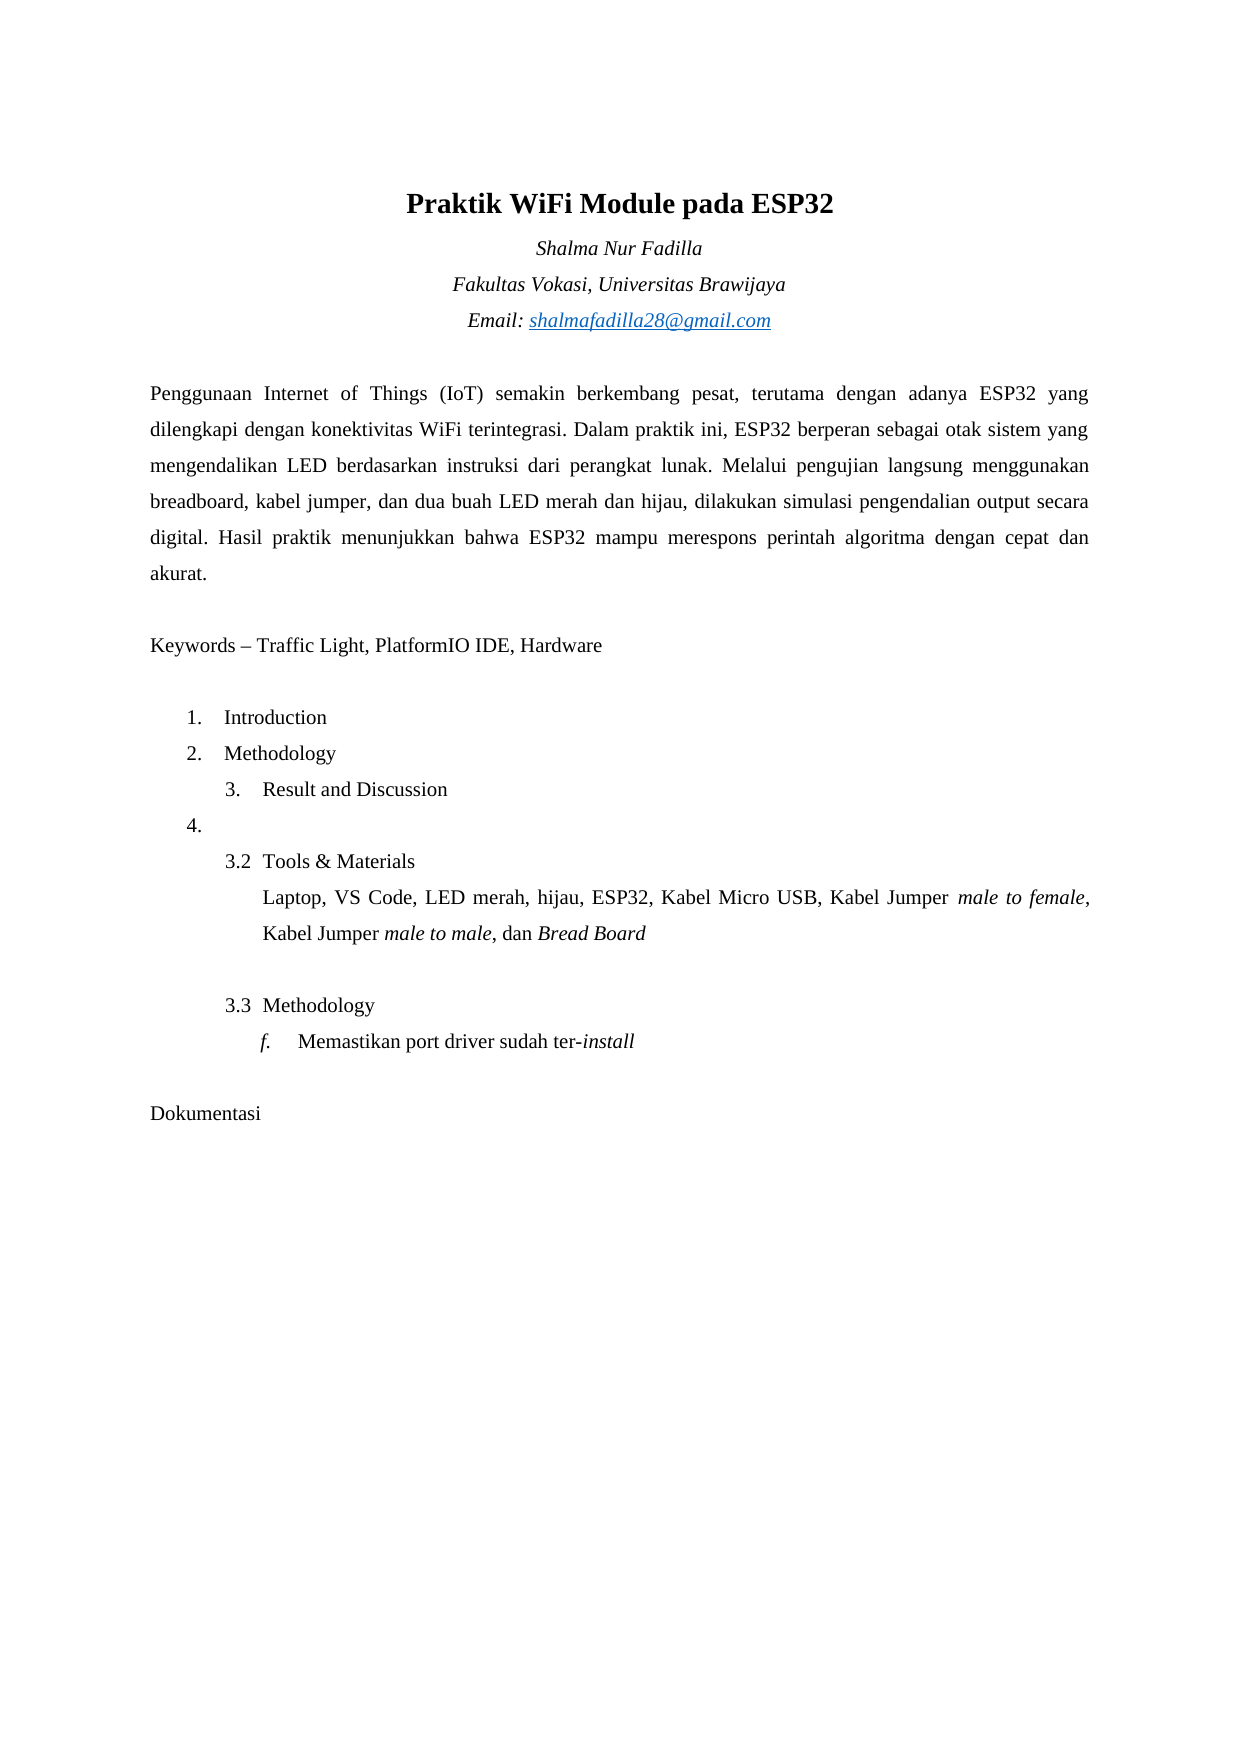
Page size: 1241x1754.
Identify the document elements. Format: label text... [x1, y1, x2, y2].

text Dokumentasi [150, 1101, 1090, 1125]
list Memastikan port driver sudah ter-install [260, 1029, 1090, 1053]
list Tools & Materials [225, 849, 1090, 873]
list Methodology [186, 741, 1090, 765]
text Penggunaan Internet of Things (IoT) semakin berkembang pesat, terutama dengan adanya ESP32 yang dilengkapi dengan konektivitas WiFi terintegrasi. Dalam praktik ini, ESP32 berperan sebagai otak sistem yang mengendalikan LED berdasarkan instruksi dari perangkat lunak. Melalui pengujian langsung menggunakan breadboard, kabel jumper, dan dua buah LED merah dan hijau, dilakukan simulasi pengendalian output secara digital. Hasil praktik menunjukkan bahwa ESP32 mampu merespons perintah algoritma dengan cepat dan akurat. [150, 381, 1090, 585]
list Laptop, VS Code, LED merah, hijau, ESP32, Kabel Micro USB, Kabel Jumper male to female, Kabel Jumper male to male, dan Bread Board [262, 885, 1090, 945]
text Email: shalmafadilla28@gmail.com [150, 308, 1090, 332]
text Keywords – Traffic Light, PlatformIO IDE, Hardware [150, 633, 1090, 657]
list Methodology [225, 993, 1090, 1017]
text Shalma Nur Fadilla [150, 236, 1090, 260]
list Result and Discussion [225, 777, 1090, 801]
list Introduction [186, 705, 1090, 729]
text Praktik WiFi Module pada ESP32 [150, 186, 1090, 219]
text Fakultas Vokasi, Universitas Brawijaya [150, 272, 1090, 296]
